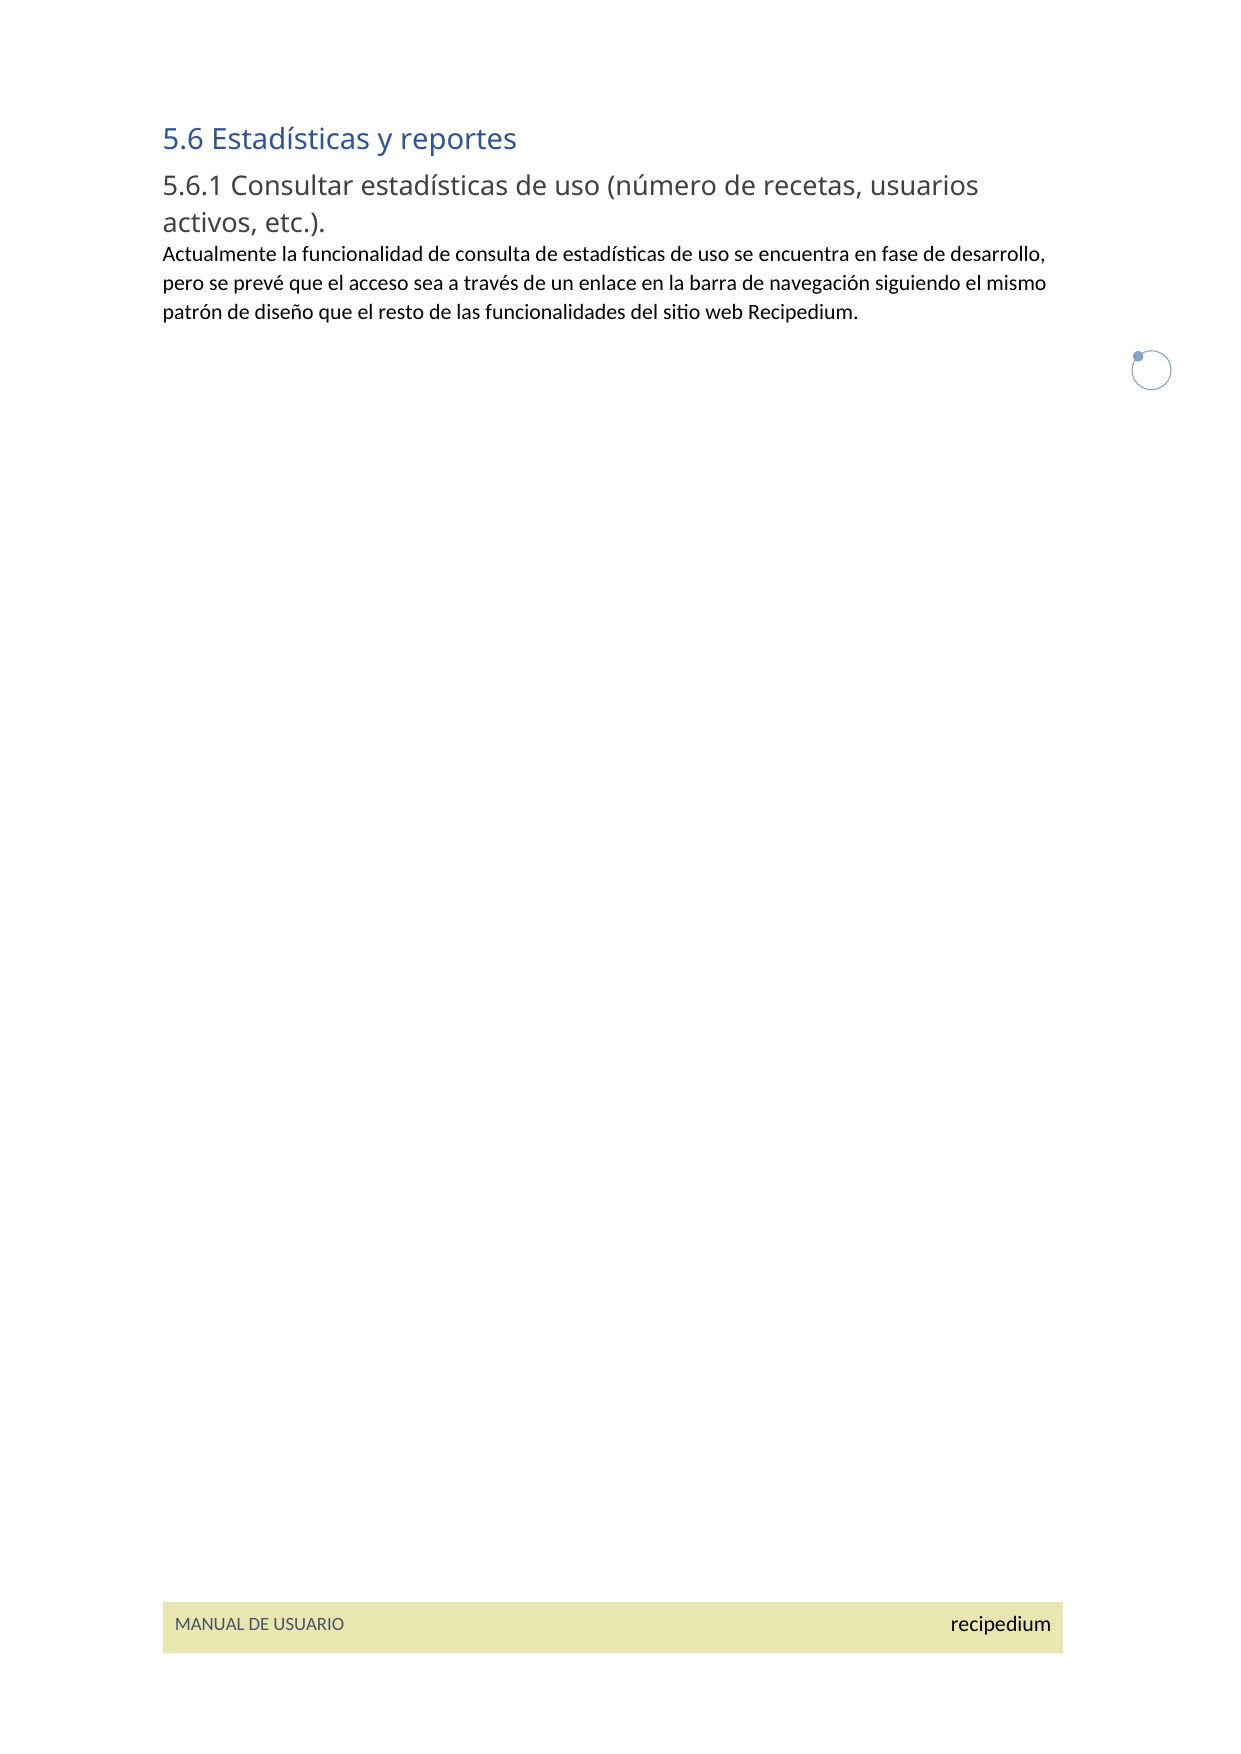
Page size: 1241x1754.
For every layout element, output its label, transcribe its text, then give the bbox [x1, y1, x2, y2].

subtitle 5.6 Estadísticas y reportes [162, 118, 1063, 158]
text Actualmente la funcionalidad de consulta de estadísticas de uso se encuentra en fase de desarrollo, pero se prevé que el acceso sea a través de un enlace en la barra de navegación siguiendo el mismo patrón de diseño que el resto de las funcionalidades del sitio web Recipedium. [162, 240, 1063, 325]
subtitle 5.6.1 Consultar estadísticas de uso (número de recetas, usuarios activos, etc.). [162, 166, 1063, 240]
